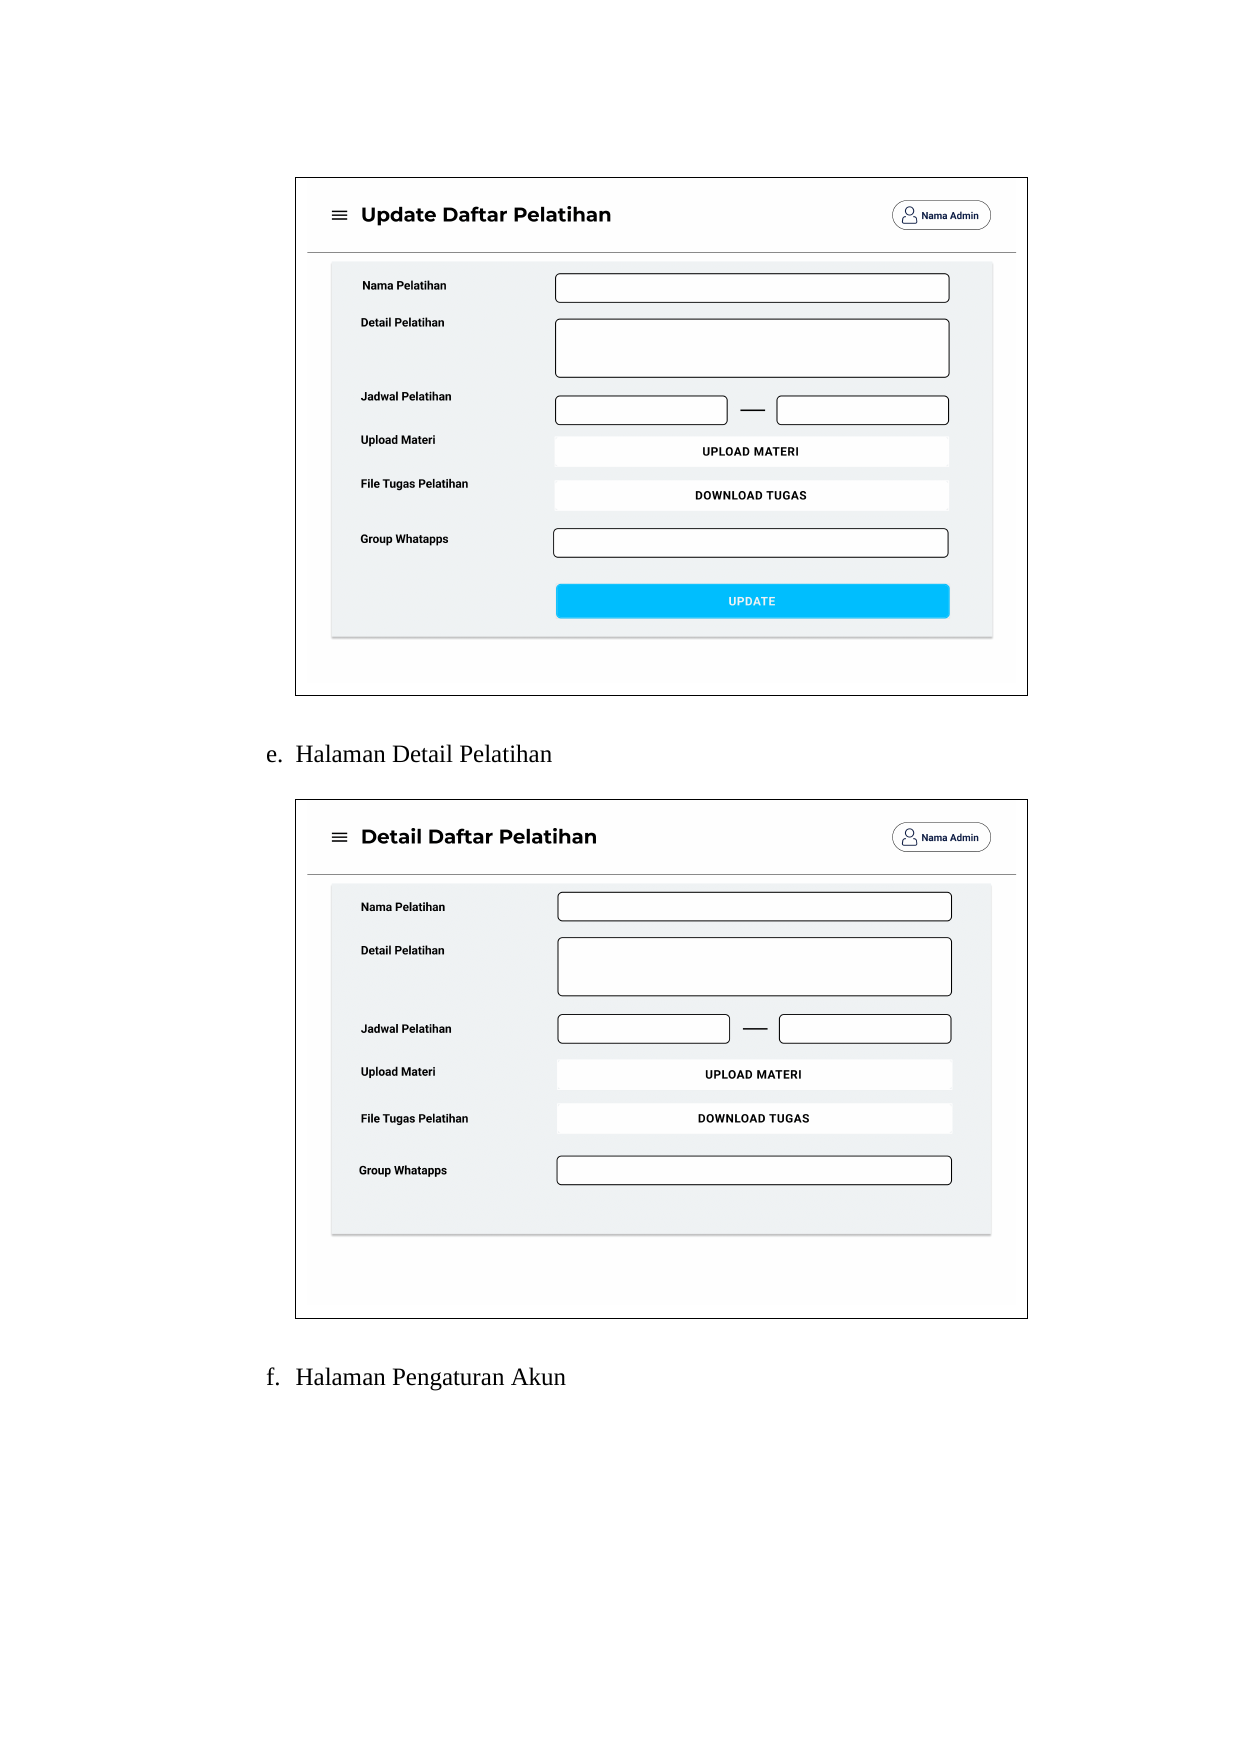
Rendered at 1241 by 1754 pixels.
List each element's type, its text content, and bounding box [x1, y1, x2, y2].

picture [307, 178, 1017, 683]
picture [307, 800, 1017, 1305]
table_header [296, 178, 1027, 695]
list Halaman Pengaturan Akun [266, 1362, 1063, 1391]
list Halaman Detail Pelatihan [266, 739, 1063, 768]
table_header [296, 800, 1027, 1318]
